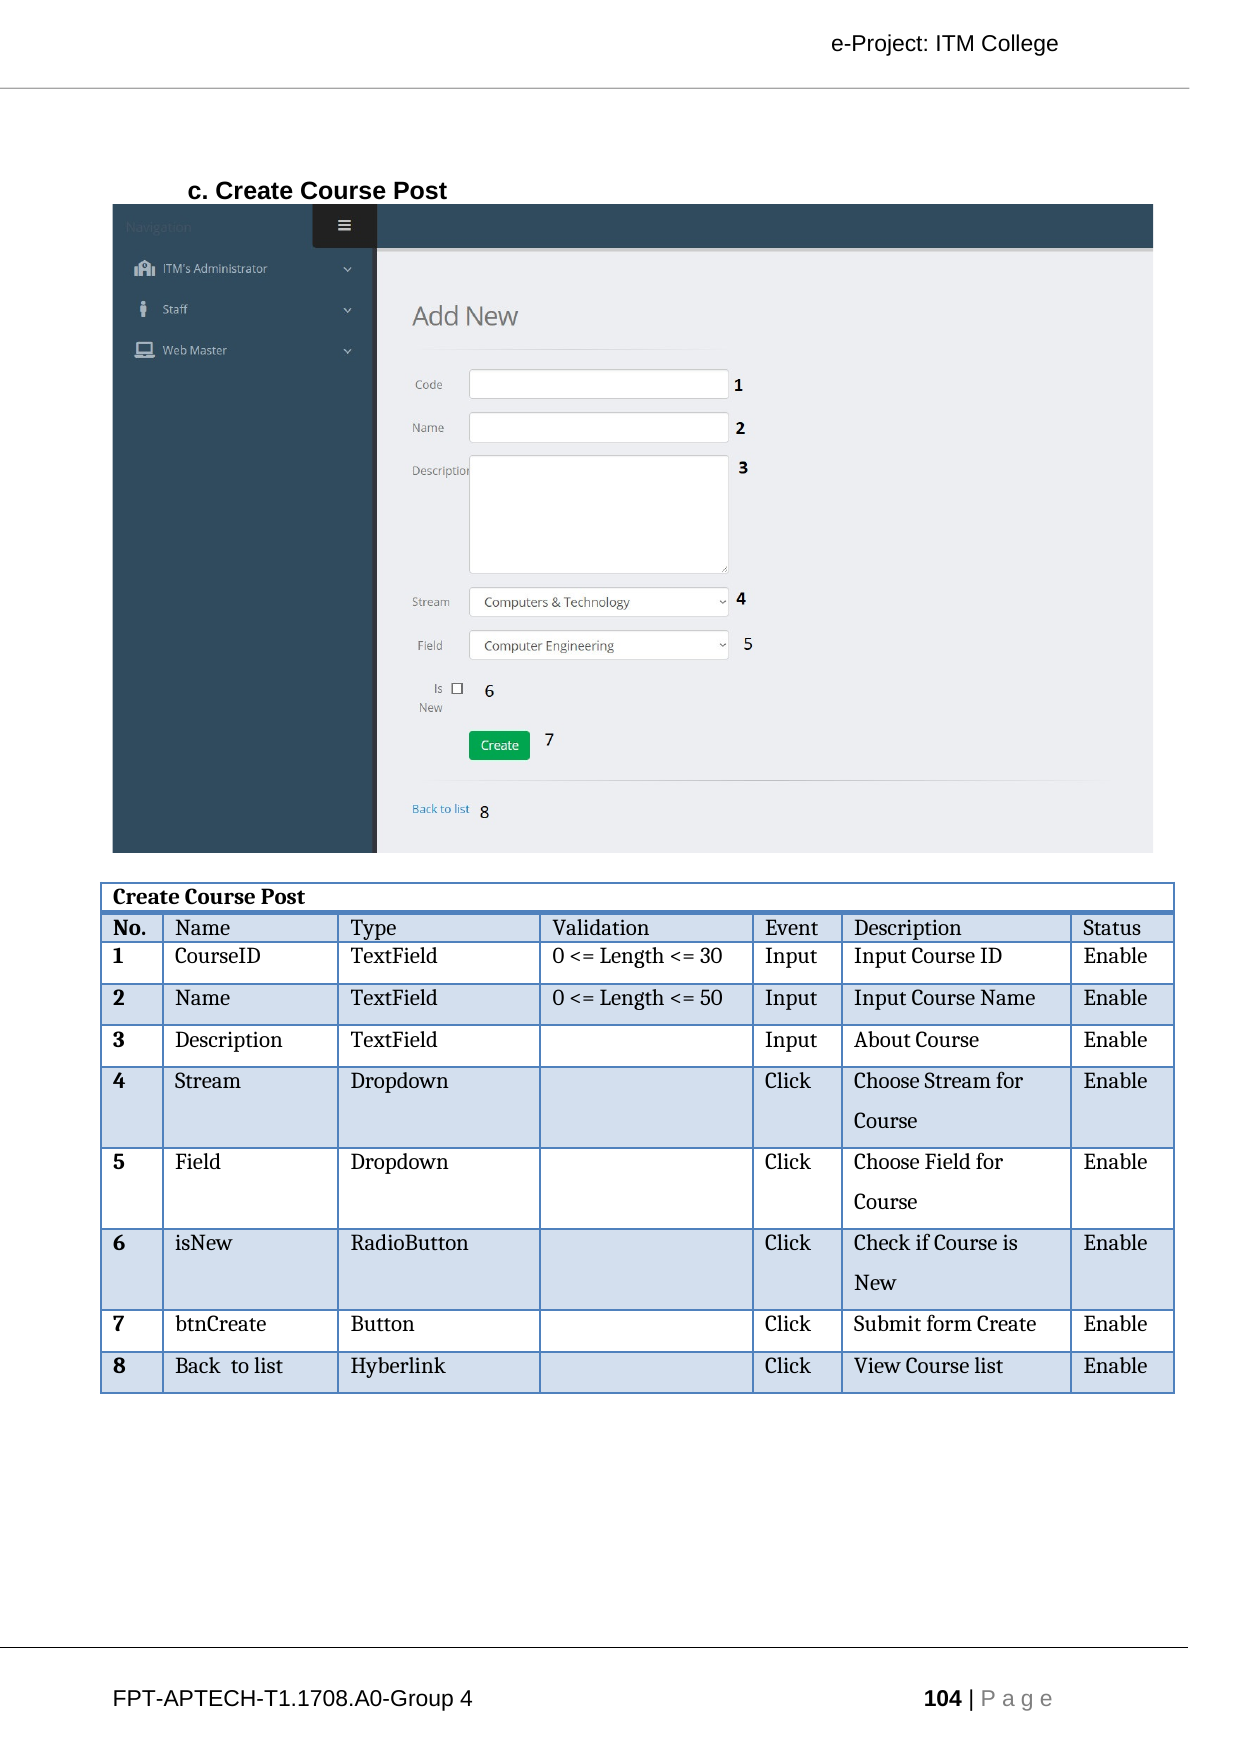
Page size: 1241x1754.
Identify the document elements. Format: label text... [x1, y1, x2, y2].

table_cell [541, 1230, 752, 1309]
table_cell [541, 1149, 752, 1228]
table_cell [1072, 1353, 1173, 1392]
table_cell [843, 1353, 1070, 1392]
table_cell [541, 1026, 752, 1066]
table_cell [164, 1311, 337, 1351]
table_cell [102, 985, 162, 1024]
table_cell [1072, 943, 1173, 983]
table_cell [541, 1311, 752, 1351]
picture [112, 204, 1154, 853]
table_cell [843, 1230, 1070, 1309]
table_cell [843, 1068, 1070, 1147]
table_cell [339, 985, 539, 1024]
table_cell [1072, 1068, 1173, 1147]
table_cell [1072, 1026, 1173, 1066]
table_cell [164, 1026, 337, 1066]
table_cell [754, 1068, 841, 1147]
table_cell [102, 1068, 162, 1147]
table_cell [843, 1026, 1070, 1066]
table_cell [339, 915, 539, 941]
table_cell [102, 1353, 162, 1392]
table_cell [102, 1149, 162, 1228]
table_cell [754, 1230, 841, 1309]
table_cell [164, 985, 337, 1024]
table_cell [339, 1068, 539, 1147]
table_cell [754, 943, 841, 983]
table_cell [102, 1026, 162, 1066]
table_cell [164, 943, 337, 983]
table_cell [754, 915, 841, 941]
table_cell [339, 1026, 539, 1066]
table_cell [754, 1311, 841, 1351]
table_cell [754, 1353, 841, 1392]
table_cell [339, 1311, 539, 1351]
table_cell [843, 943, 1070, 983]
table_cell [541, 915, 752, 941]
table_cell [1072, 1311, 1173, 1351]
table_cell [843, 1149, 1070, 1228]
text c. Create Course Post [187, 176, 1162, 204]
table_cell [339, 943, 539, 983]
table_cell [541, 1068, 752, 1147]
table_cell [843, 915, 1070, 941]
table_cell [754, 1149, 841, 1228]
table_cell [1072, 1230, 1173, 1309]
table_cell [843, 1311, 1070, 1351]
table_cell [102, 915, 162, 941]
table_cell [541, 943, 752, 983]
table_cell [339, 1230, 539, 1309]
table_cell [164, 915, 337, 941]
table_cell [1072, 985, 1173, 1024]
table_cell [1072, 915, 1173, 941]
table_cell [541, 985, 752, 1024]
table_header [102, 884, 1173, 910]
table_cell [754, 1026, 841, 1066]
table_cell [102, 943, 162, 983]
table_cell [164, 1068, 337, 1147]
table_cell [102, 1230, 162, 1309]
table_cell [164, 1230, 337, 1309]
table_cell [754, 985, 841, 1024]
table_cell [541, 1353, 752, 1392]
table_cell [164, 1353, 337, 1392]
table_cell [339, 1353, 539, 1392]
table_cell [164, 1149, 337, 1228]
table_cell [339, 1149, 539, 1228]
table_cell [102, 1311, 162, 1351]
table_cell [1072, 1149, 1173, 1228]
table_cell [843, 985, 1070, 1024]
